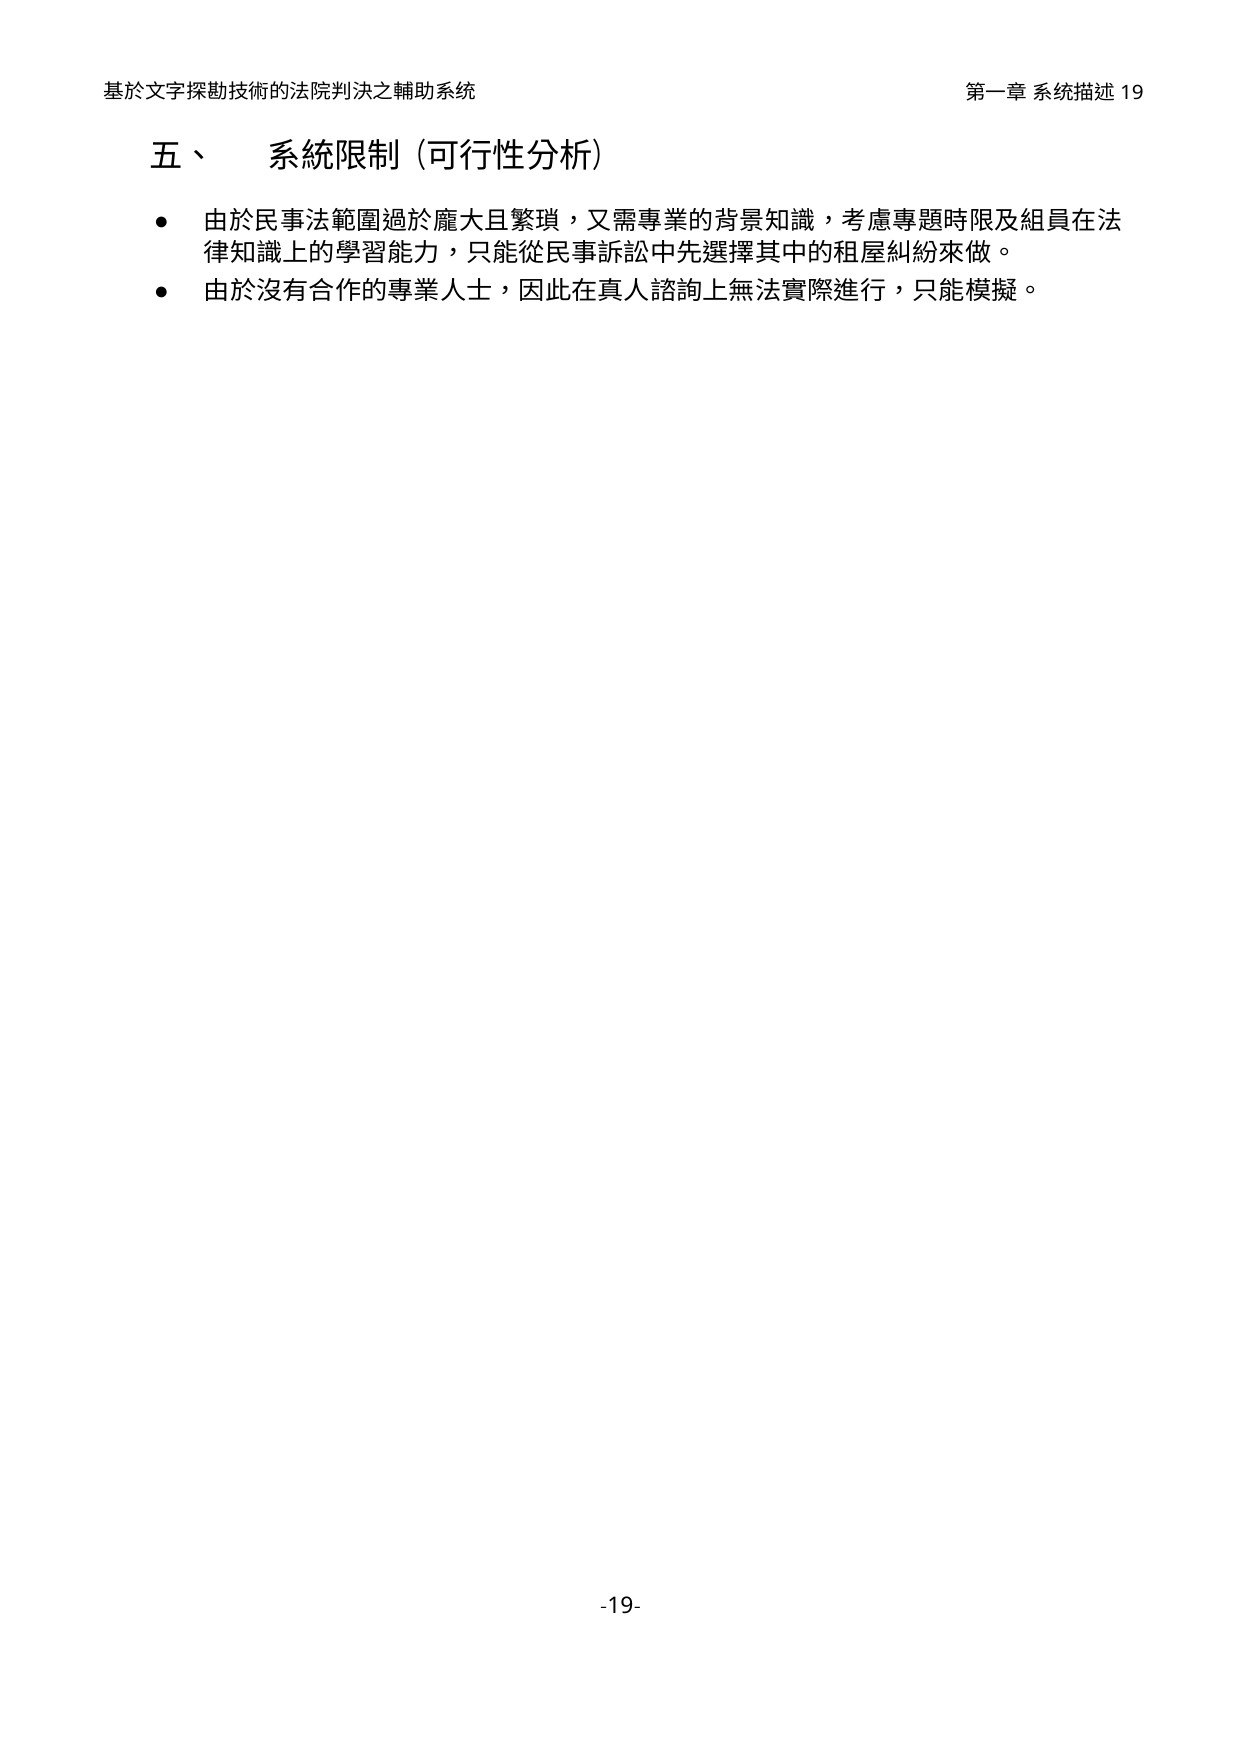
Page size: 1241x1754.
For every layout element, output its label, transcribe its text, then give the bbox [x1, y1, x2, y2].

list 由於沒有合作的專業人士，因此在真人諮詢上無法實際進行，只能模擬。 [154, 270, 1159, 307]
list 由於民事法範圍過於龐大且繁瑣，又需專業的背景知識，考慮專題時限及組員在法 律知識上的學習能力，只能從民事訴訟中先選擇其中的租屋糾紛來做。 [154, 202, 1123, 269]
list 系統限制（可行性分析） [149, 129, 1159, 177]
